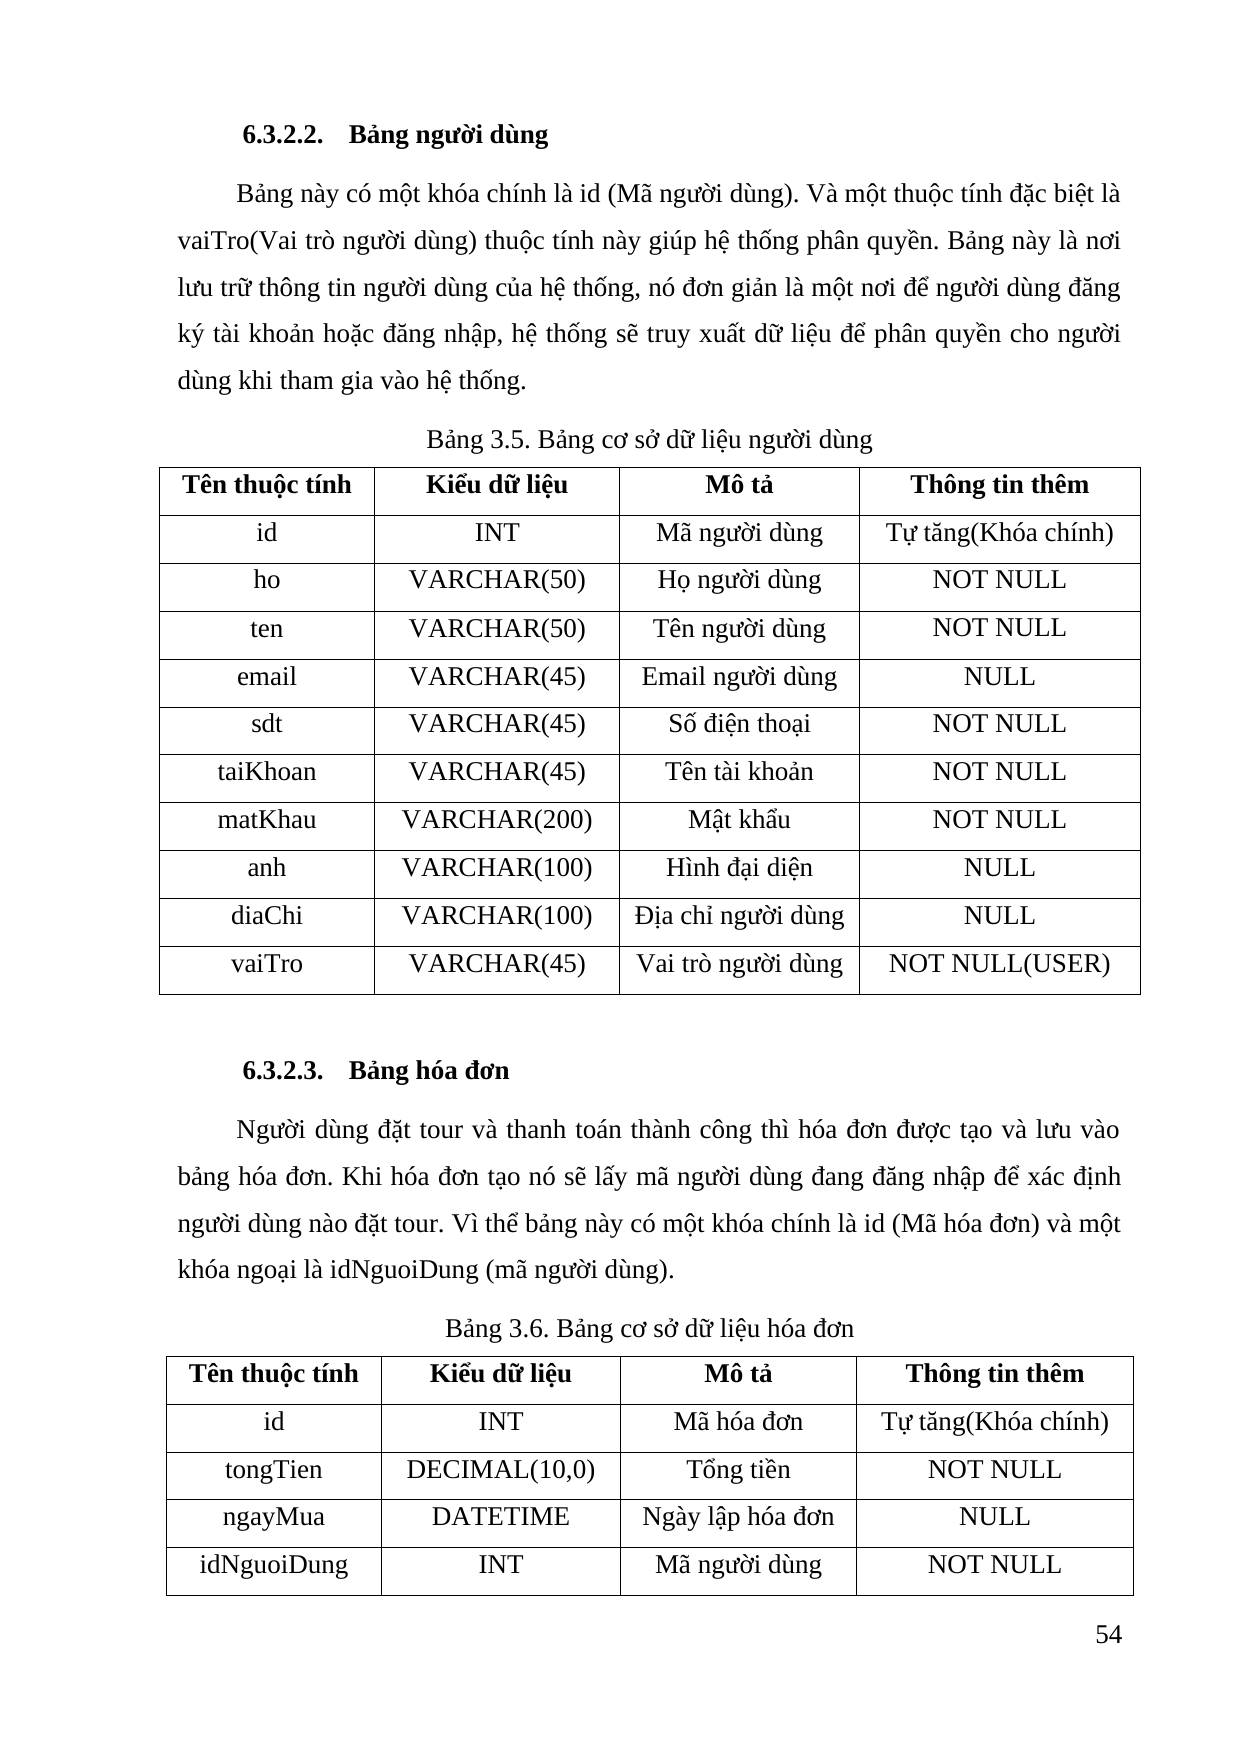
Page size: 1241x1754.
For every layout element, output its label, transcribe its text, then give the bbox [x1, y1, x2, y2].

text Người dùng đặt tour và thanh toán thành công thì hóa đơn được tạo và lưu vào bảng hóa đơn. Khi hóa đơn tạo nó sẽ lấy mã người dùng đang đăng nhập để xác định người dùng nào đặt tour. Vì thể bảng này có một khóa chính là id (Mã hóa đơn) và một khóa ngoại là idNguoiDung (mã người dùng). [177, 1113, 1122, 1284]
table_cell Vai trò người dùng [620, 947, 859, 994]
table_cell Tên tài khoản [620, 755, 859, 802]
table_cell Email người dùng [620, 660, 859, 707]
table_cell INT [382, 1548, 620, 1595]
text Bảng này có một khóa chính là id (Mã người dùng). Và một thuộc tính đặc biệt là vaiTro(Vai trò người dùng) thuộc tính này giúp hệ thống phân quyền. Bảng này là nơi lưu trữ thông tin người dùng của hệ thống, nó đơn giản là một nơi để người dùng đăng ký tài khoản hoặc đăng nhập, hệ thống sẽ truy xuất dữ liệu để phân quyền cho người dùng khi tham gia vào hệ thống. [177, 177, 1122, 395]
table_cell Mật khẩu [620, 803, 859, 850]
table_cell NOT NULL [860, 803, 1140, 850]
table_cell NULL [860, 899, 1140, 946]
table_cell VARCHAR(45) [375, 708, 619, 754]
table_cell Tổng tiền [621, 1453, 856, 1499]
subtitle Bảng người dùng [242, 118, 1122, 149]
table_cell INT [382, 1405, 620, 1452]
table_cell NOT NULL(USER) [860, 947, 1140, 994]
table_cell ten [160, 612, 374, 658]
table_cell VARCHAR(200) [375, 803, 619, 850]
table_cell VARCHAR(100) [375, 899, 619, 946]
table_cell Tự tăng(Khóa chính) [857, 1405, 1133, 1452]
table_cell ngayMua [167, 1500, 381, 1547]
table_cell VARCHAR(50) [375, 564, 619, 611]
table_cell NOT NULL [860, 755, 1140, 802]
table_header Tên thuộc tính [160, 468, 374, 515]
table_cell vaiTro [160, 947, 374, 994]
table_header Thông tin thêm [860, 468, 1140, 515]
table_cell Hình đại diện [620, 851, 859, 898]
table_header Mô tả [621, 1357, 856, 1404]
table_cell matKhau [160, 803, 374, 850]
table_header Tên thuộc tính [167, 1357, 381, 1404]
table_cell DECIMAL(10,0) [382, 1453, 620, 1499]
table_header Thông tin thêm [857, 1357, 1133, 1404]
table_cell NULL [857, 1500, 1133, 1547]
table_header Mô tả [620, 468, 859, 515]
table_cell Số điện thoại [620, 708, 859, 754]
table_cell VARCHAR(45) [375, 947, 619, 994]
table_cell Tên người dùng [620, 612, 859, 658]
table_cell VARCHAR(100) [375, 851, 619, 898]
table_cell diaChi [160, 899, 374, 946]
table_cell ho [160, 564, 374, 611]
table_cell Mã người dùng [621, 1548, 856, 1595]
table_cell taiKhoan [160, 755, 374, 802]
table_cell Mã người dùng [620, 516, 859, 562]
table_cell DATETIME [382, 1500, 620, 1547]
table_cell INT [375, 516, 619, 562]
table_cell VARCHAR(45) [375, 755, 619, 802]
table_cell NOT NULL [860, 564, 1140, 611]
table_cell email [160, 660, 374, 707]
table_cell NOT NULL [860, 708, 1140, 754]
table_cell VARCHAR(45) [375, 660, 619, 707]
table_cell NOT NULL [857, 1453, 1133, 1499]
table_cell Địa chỉ người dùng [620, 899, 859, 946]
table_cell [857, 1548, 1133, 1595]
table_cell VARCHAR(50) [375, 612, 619, 658]
table_header Kiểu dữ liệu [382, 1357, 620, 1404]
subtitle Bảng hóa đơn [242, 1054, 1122, 1085]
table_cell NULL [860, 851, 1140, 898]
table_cell NOT NULL [860, 612, 1140, 658]
table_cell sdt [160, 708, 374, 754]
table_cell NULL [860, 660, 1140, 707]
table_header Kiểu dữ liệu [375, 468, 619, 515]
table_cell id [160, 516, 374, 562]
table_cell idNguoiDung [167, 1548, 381, 1595]
table_cell Ngày lập hóa đơn [621, 1500, 856, 1547]
table_cell anh [160, 851, 374, 898]
table_cell tongTien [167, 1453, 381, 1499]
table_cell id [167, 1405, 381, 1452]
table_cell Họ người dùng [620, 564, 859, 611]
table_cell Mã hóa đơn [621, 1405, 856, 1452]
table_cell Tự tăng(Khóa chính) [860, 516, 1140, 562]
